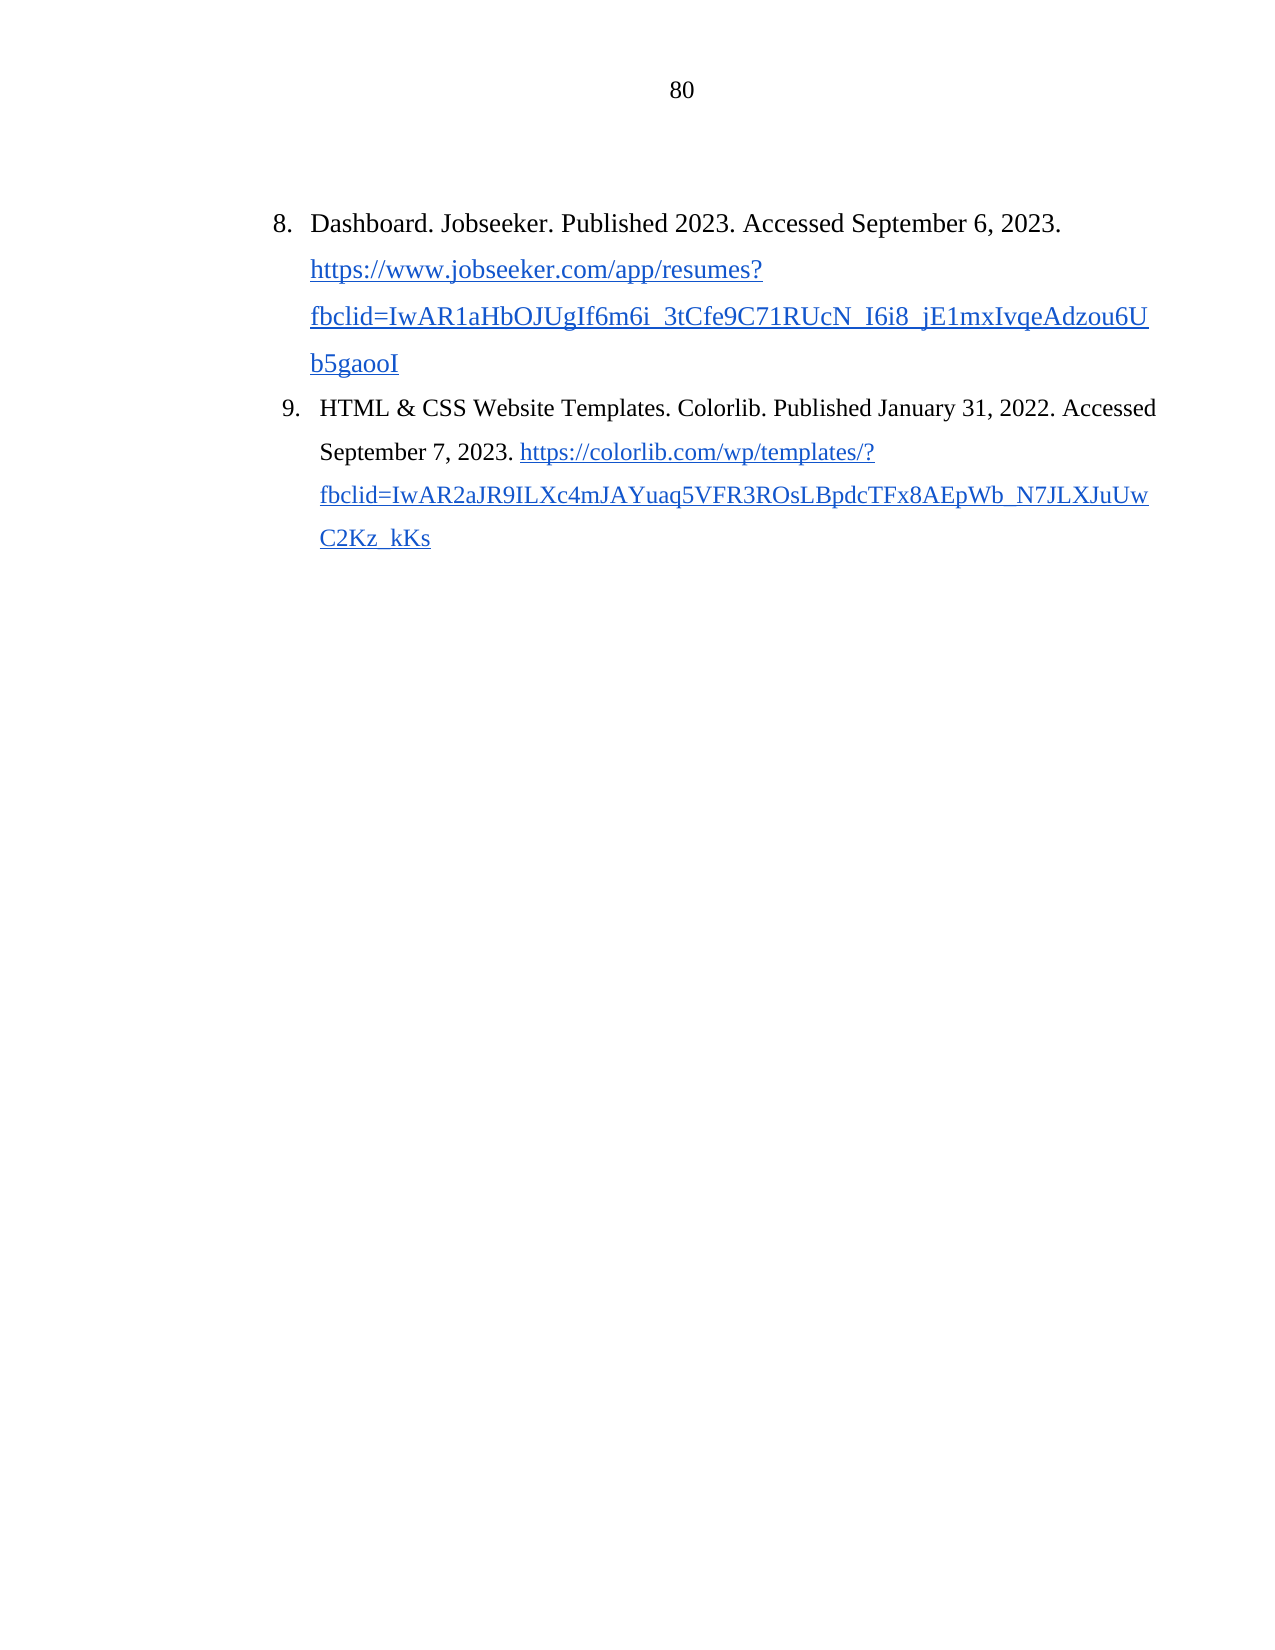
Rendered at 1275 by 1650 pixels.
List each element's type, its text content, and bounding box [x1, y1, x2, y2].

list Dashboard. Jobseeker. Published 2023. Accessed September 6, 2023. https://www.jobseeker.com/app/resumes?fbclid=IwAR1aHbOJUgIf6m6i_3tCfe9C71RUcN_I6i8_jE1mxIvqeAdzou6Ub5gaooI‌ [273, 207, 1157, 378]
list HTML & CSS Website Templates. Colorlib. Published January 31, 2022. Accessed September 7, 2023. https://colorlib.com/wp/templates/?fbclid=IwAR2aJR9ILXc4mJAYuaq5VFR3ROsLBpdcTFx8AEpWb_N7JLXJuUwC2Kz_kKs [282, 393, 1157, 552]
